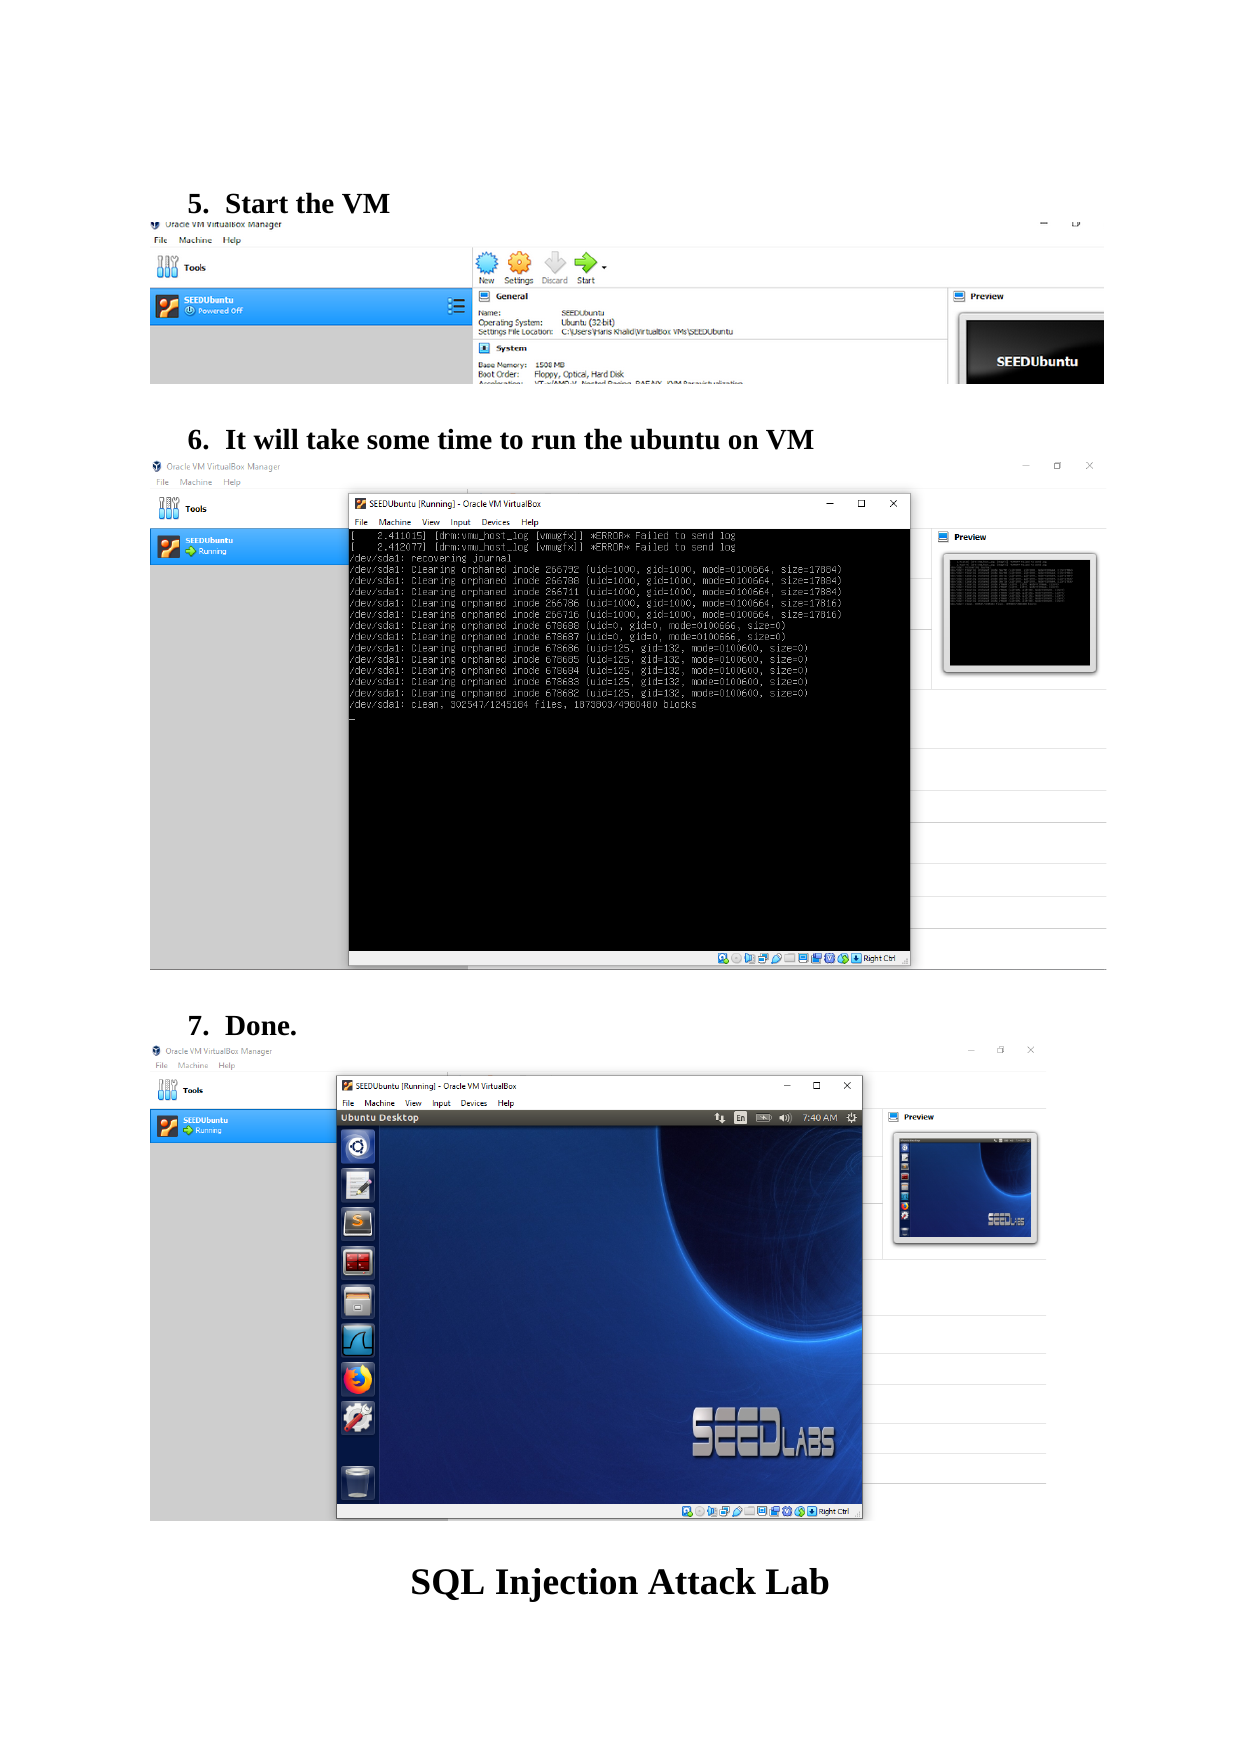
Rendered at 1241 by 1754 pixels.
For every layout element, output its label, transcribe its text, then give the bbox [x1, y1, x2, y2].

text SQL Injection Attack Lab [150, 1559, 1090, 1603]
picture [150, 458, 1107, 970]
picture [150, 1044, 1047, 1521]
picture [150, 222, 1104, 384]
list Start the VM [187, 186, 1090, 220]
list It will take some time to run the ubuntu on VM [187, 422, 1090, 456]
list Done. [187, 1008, 1090, 1041]
